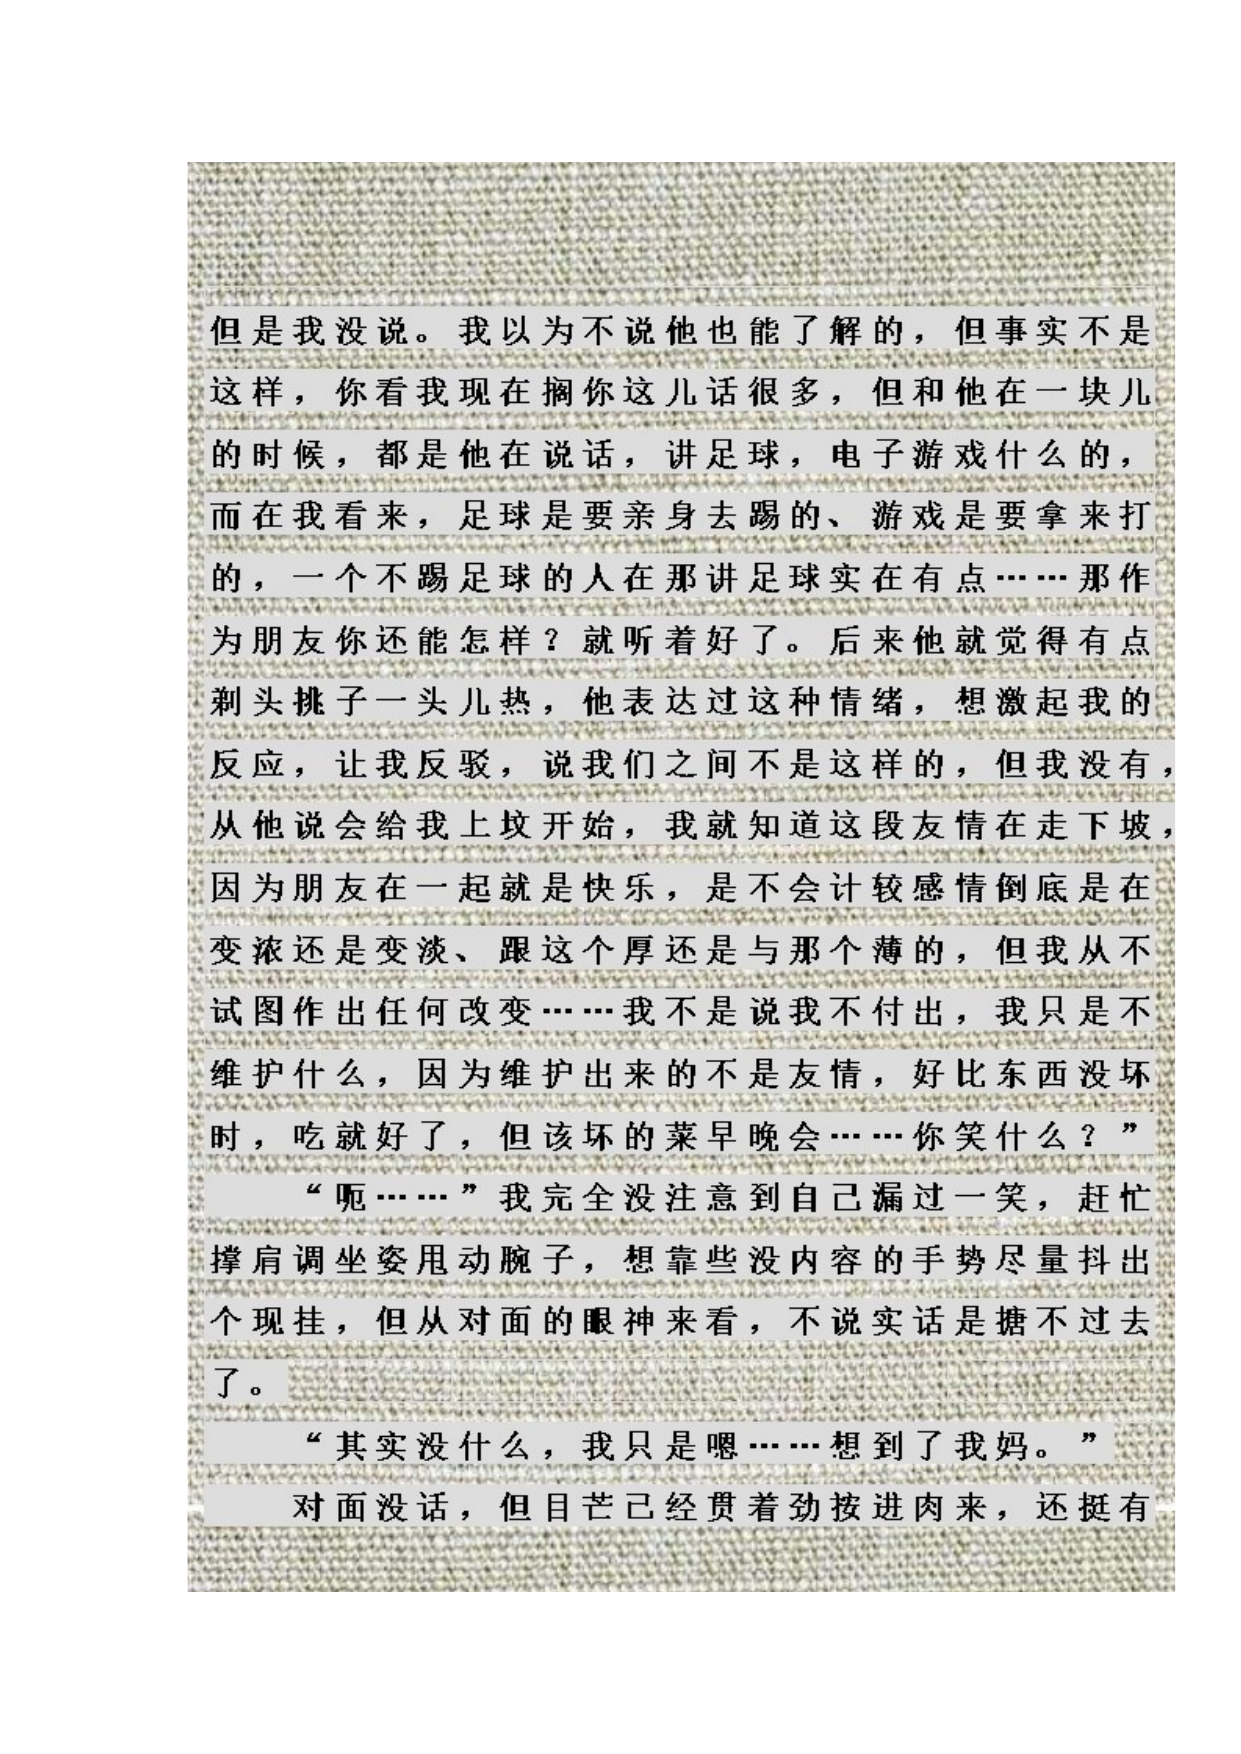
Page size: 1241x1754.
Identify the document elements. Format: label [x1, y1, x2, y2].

picture [187, 162, 1175, 1592]
